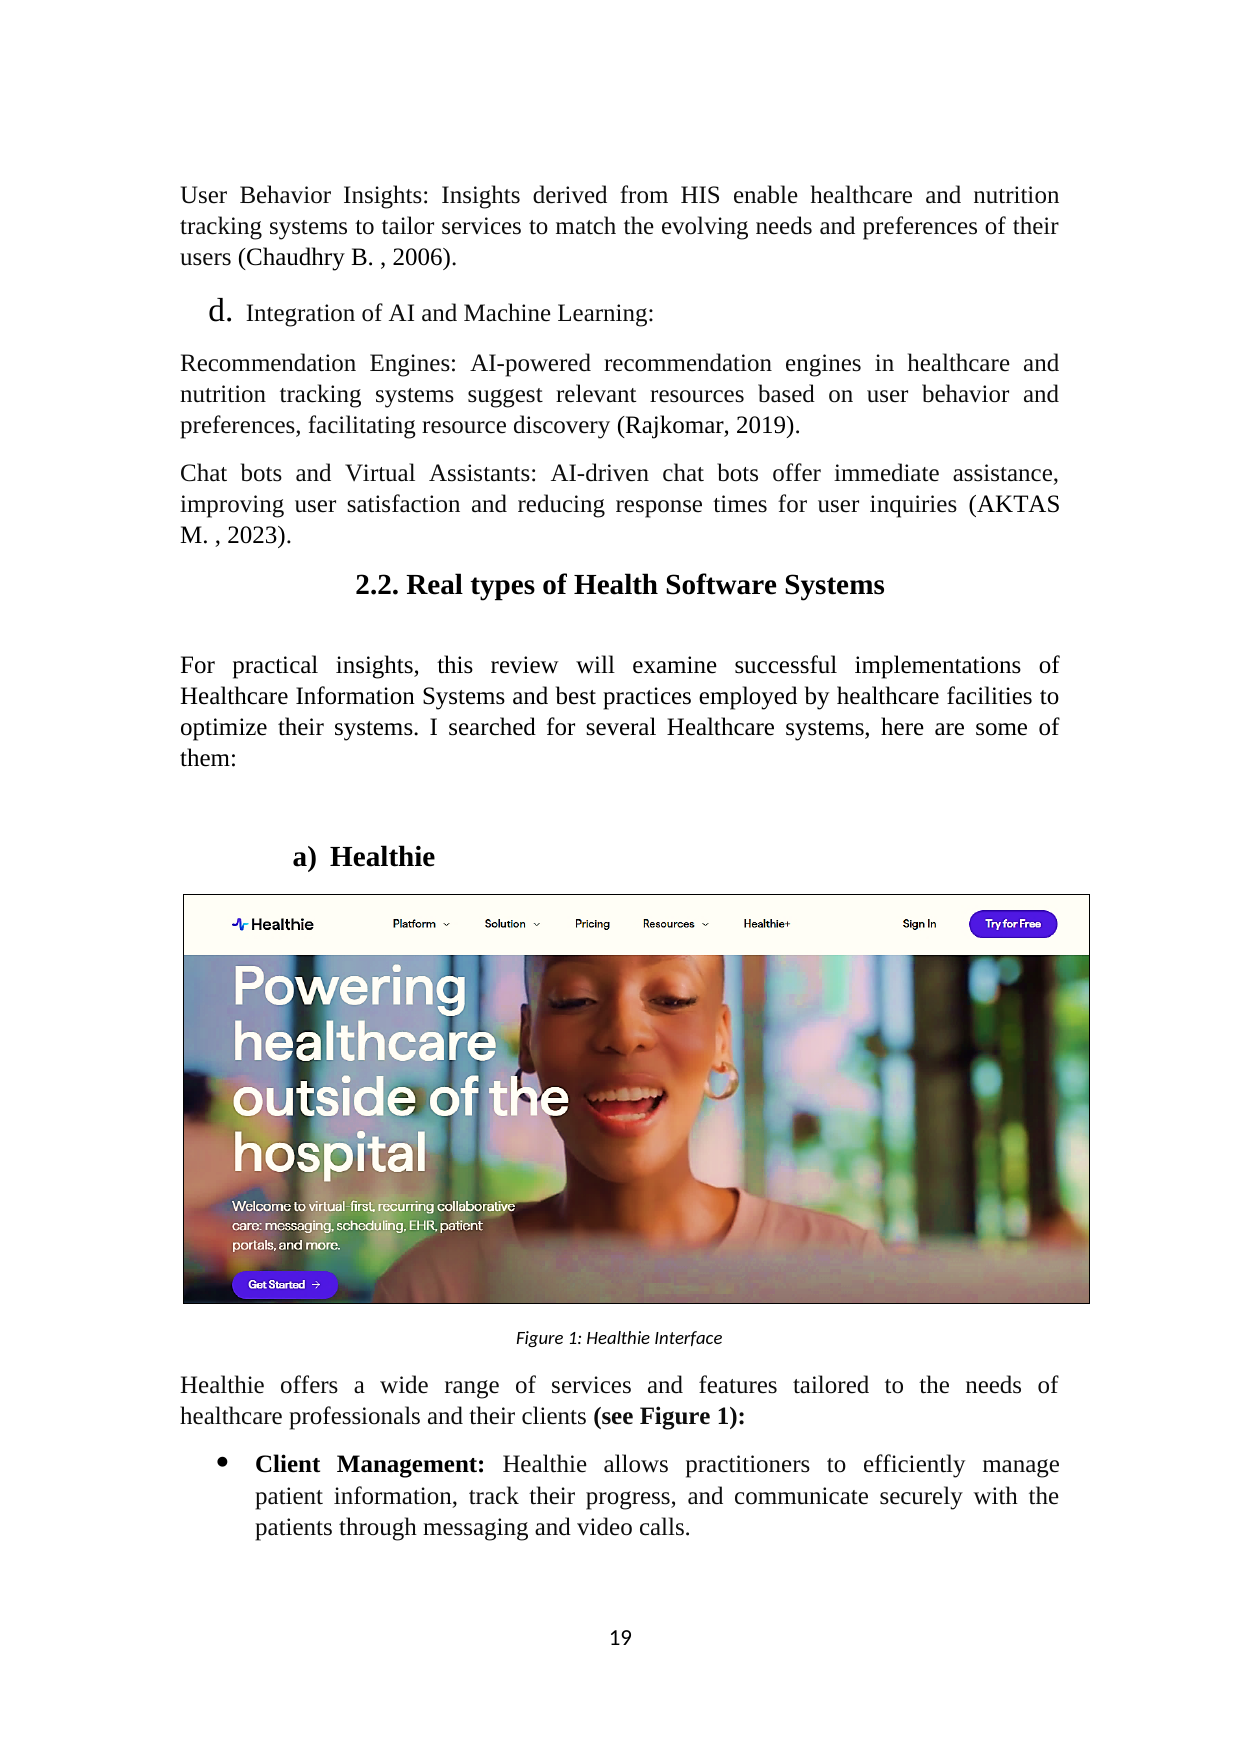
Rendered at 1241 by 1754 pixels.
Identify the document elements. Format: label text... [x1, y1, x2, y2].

text For practical insights, this review will examine successful implementations of Healthcare Information Systems and best practices employed by healthcare facilities to optimize their systems. I searched for several Healthcare systems, here are some of them: [180, 650, 1060, 772]
list Integration of AI and Machine Learning: [208, 290, 1060, 328]
picture [184, 895, 1089, 1303]
text Recommendation Engines: AI-powered recommendation engines in healthcare and nutrition tracking systems suggest relevant resources based on user behavior and preferences, facilitating resource discovery. [180, 408, 1060, 439]
text Figure 1: Healthie Interface [180, 1326, 1060, 1349]
text Healthie offers a wide range of services and features tailored to the needs of healthcare professionals and their clients (see Figure 1): [180, 1399, 1060, 1430]
list Healthie [292, 839, 1060, 872]
text Chat bots and Virtual Assistants: AI-driven chat bots offer immediate assistance, improving user satisfaction and reducing response times for user inquiries. [180, 486, 1060, 548]
subtitle 2.2. Real types of Health Software Systems [180, 567, 1060, 601]
text User Behavior Insights: Insights derived from HIS enable healthcare and nutrition tracking systems to tailor services to match the evolving needs and preferences of their users. [180, 240, 1060, 271]
list Client Management: Healthie allows practitioners to efficiently manage patient information, track their progress, and communicate securely with the patients through messaging and video calls. [217, 1449, 1060, 1541]
